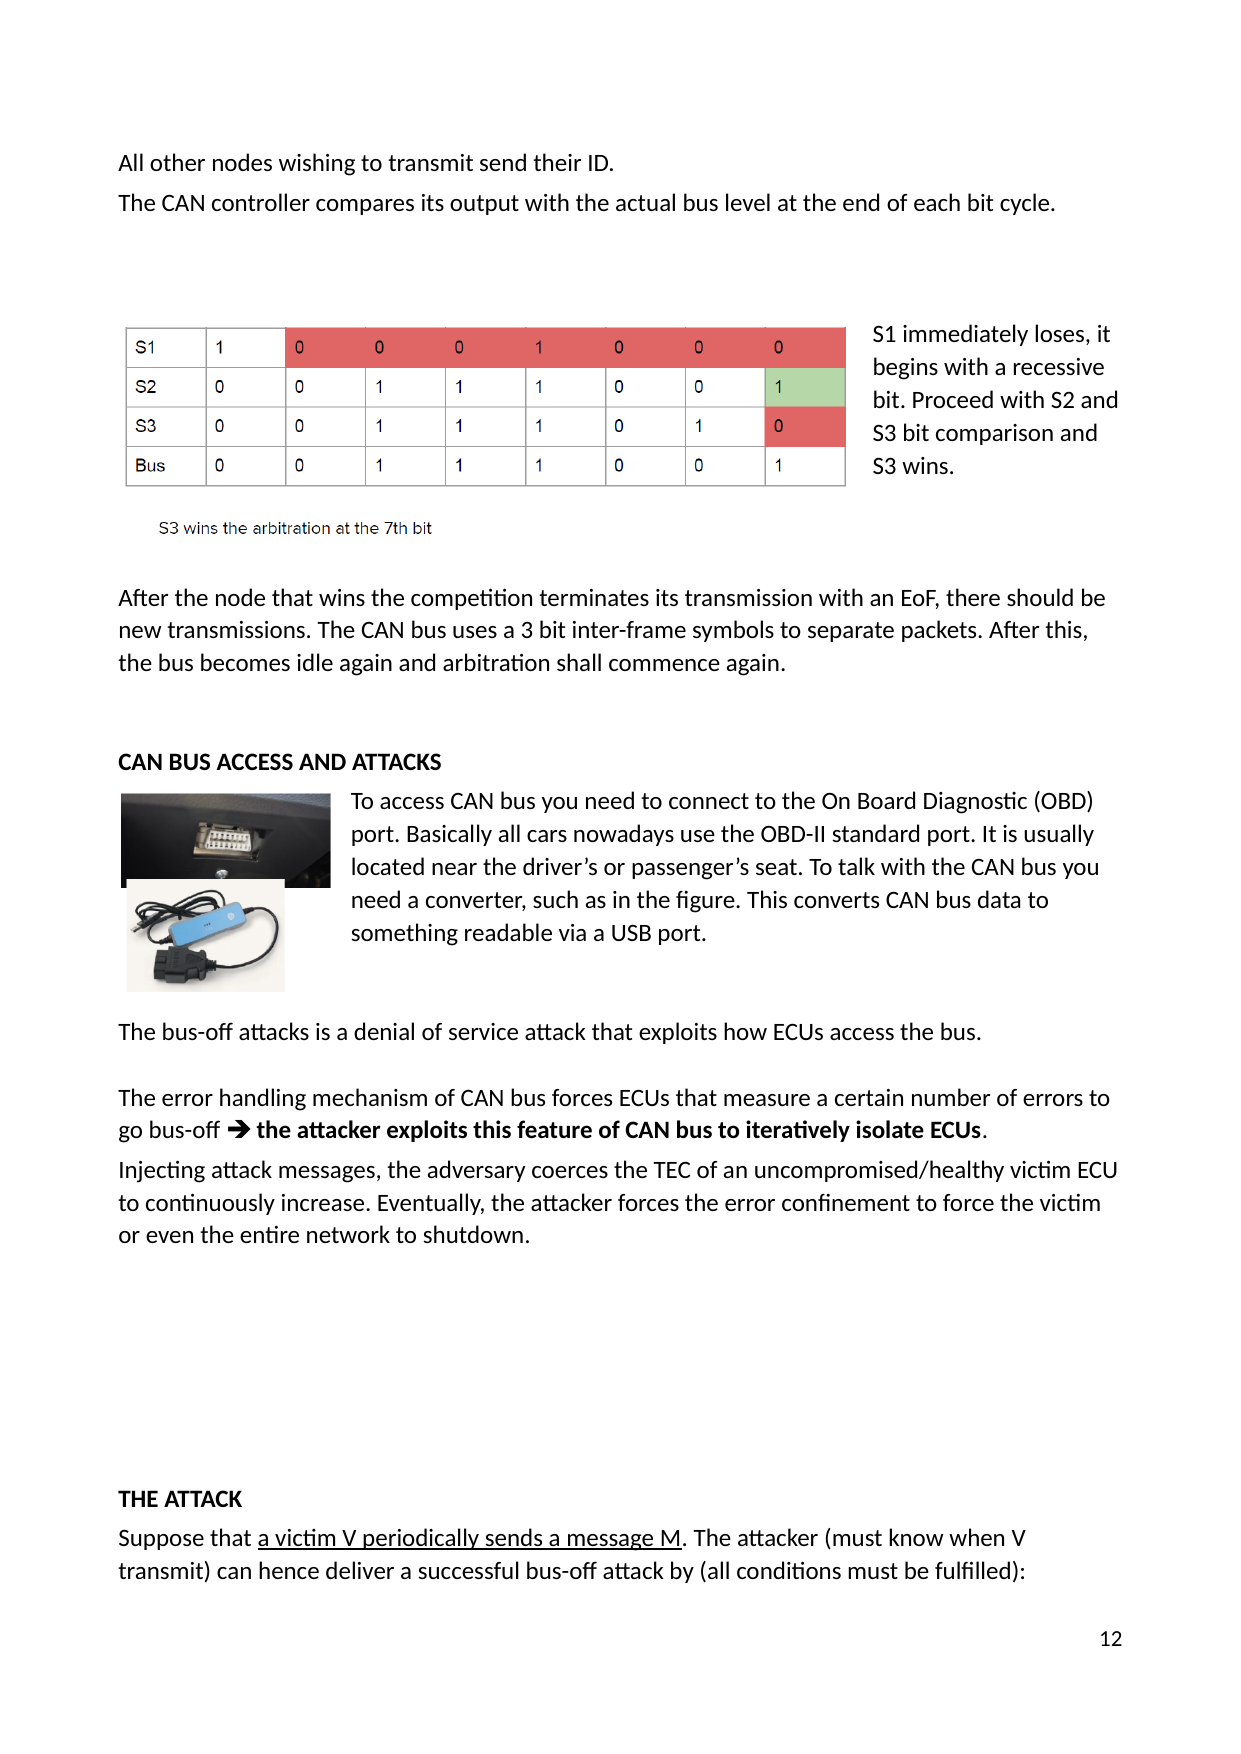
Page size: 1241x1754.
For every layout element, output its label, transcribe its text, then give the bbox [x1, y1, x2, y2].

text THE ATTACK [118, 1483, 1122, 1513]
text CAN BUS ACCESS AND ATTACKS [118, 746, 1122, 777]
text To access CAN bus you need to connect to the On Board Diagnostic (OBD) port. Basically all cars nowadays use the OBD-II standard port. It is usually located near the driver’s or passenger’s seat. To talk with the CAN bus you need a converter, such as in the figure. This converts CAN bus data to something readable via a USB port. [118, 786, 1122, 948]
text Injecting attack messages, the adversary coerces the TEC of an uncompromised/healthy victim ECU to continuously increase. Eventually, the attacker forces the error confinement to force the victim [118, 1154, 1122, 1217]
picture [118, 787, 332, 994]
text The CAN controller compares its output with the actual bus level at the end of each bit cycle. [118, 187, 1122, 217]
text All other nodes wishing to transmit send their ID. [118, 148, 1122, 178]
text The error handling mechanism of CAN bus forces ECUs that measure a certain number of errors to go bus-off the attacker exploits this feature of CAN bus to iteratively isolate ECUs. [118, 1082, 1122, 1145]
text or even the entire network to shutdown. [118, 1220, 1122, 1250]
text Suppose that a victim V periodically sends a message M. The attacker (must know when V transmit) can hence deliver a successful bus-off attack by (all conditions must be fulfilled): [118, 1522, 1122, 1586]
text The bus-off attacks is a denial of service attack that exploits how ECUs access the bus. [118, 1016, 1122, 1046]
text After the node that wins the competition terminates its transmission with an EoF, there should be new transmissions. The CAN bus uses a 3 bit inter-frame symbols to separate packets. After this, the bus becomes idle again and arbitration shall commence again. [118, 582, 1122, 678]
picture [118, 318, 854, 539]
text S1 immediately loses, it begins with a recessive bit. Proceed with S2 and S3 bit comparison and S3 wins. [854, 318, 1122, 481]
